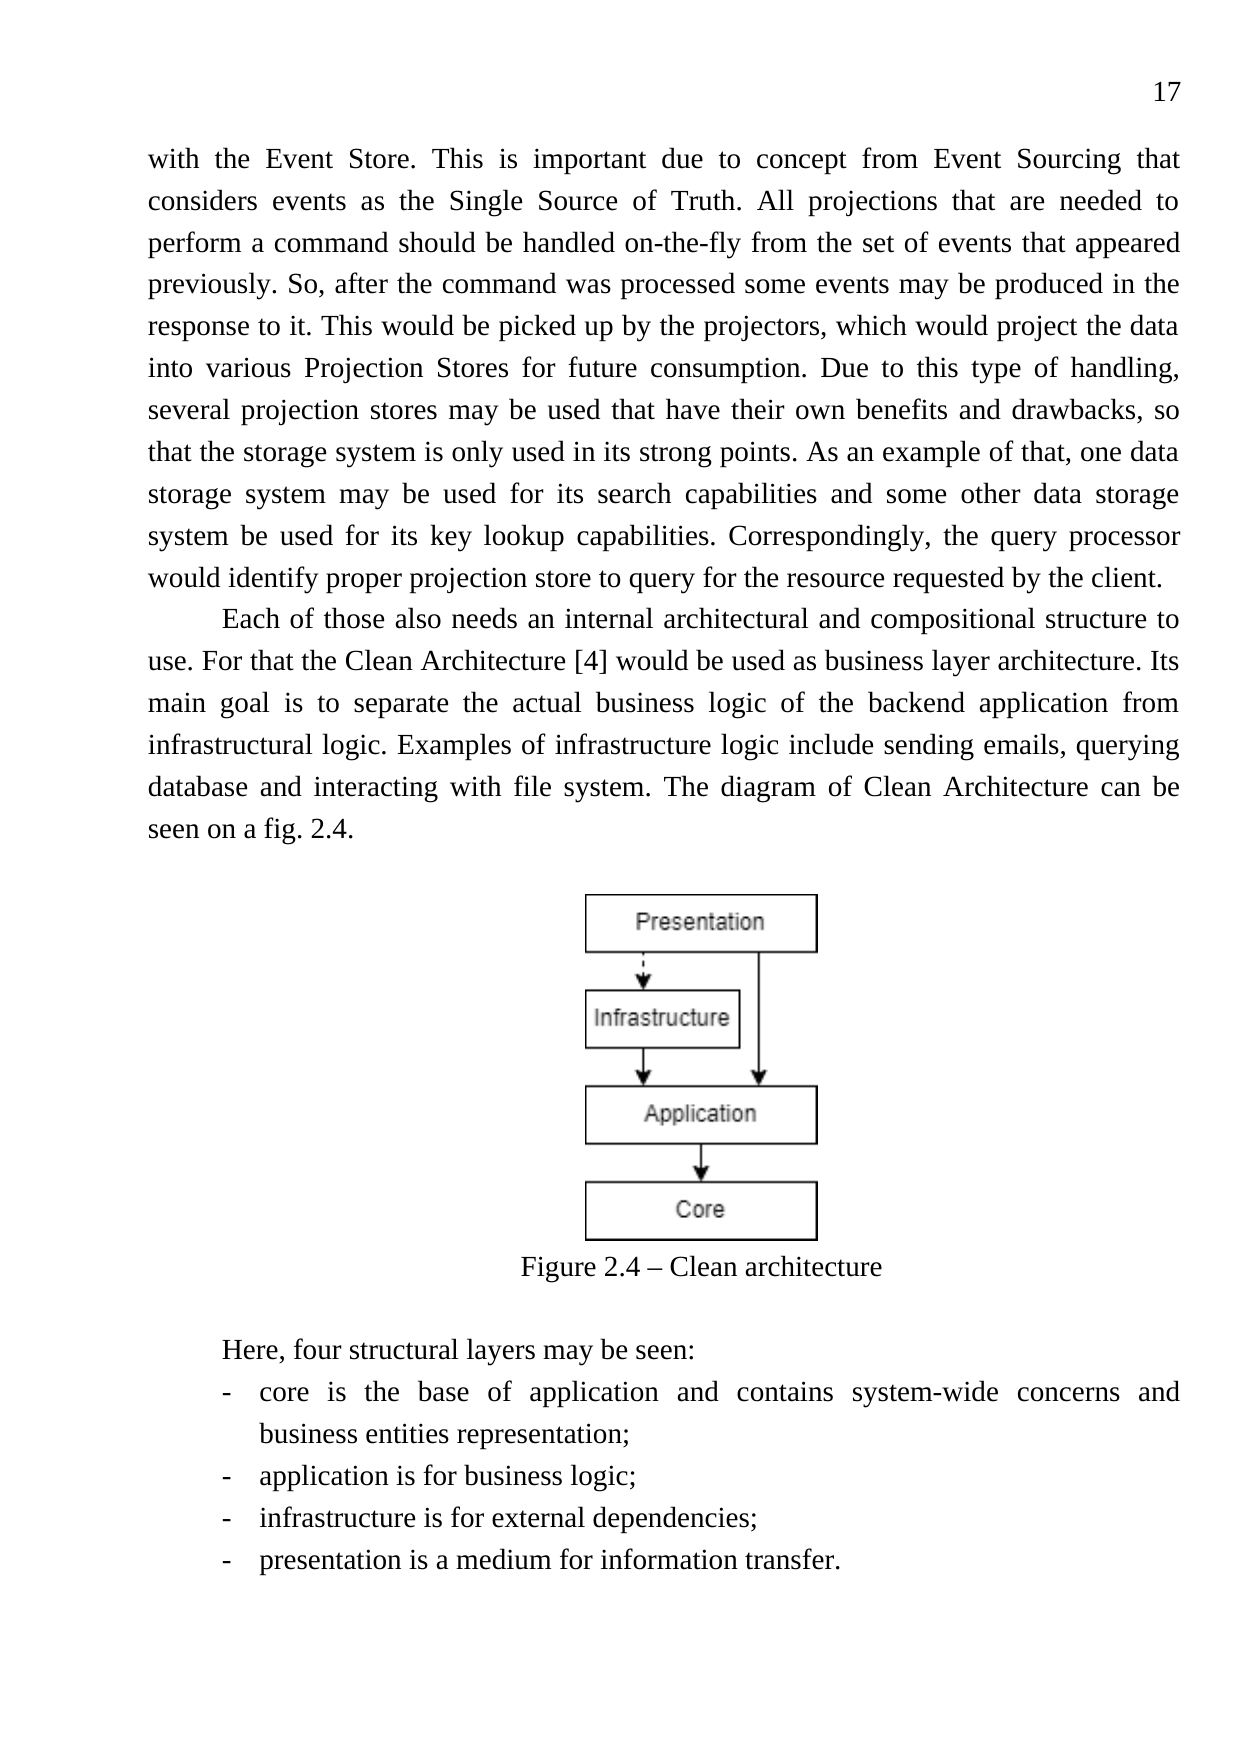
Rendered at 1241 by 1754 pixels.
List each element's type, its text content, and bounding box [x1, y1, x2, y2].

text Here, four structural layers may be seen: [148, 1332, 1181, 1366]
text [148, 141, 1181, 593]
list core is the base of application and contains system-wide concerns and business entities representation; [222, 1374, 1181, 1450]
list infrastructure is for external dependencies; [222, 1500, 1181, 1533]
text Each of those also needs an internal architectural and compositional structure to use. For that the Clean Architecture [4] would be used as business layer architecture. Its main goal is to separate the actual business logic of the backend application from infrastructural logic. Examples of infrastructure logic include sending emails, querying database and interacting with file system. The diagram of Clean Architecture can be seen on a fig. 2.4. [148, 602, 1181, 844]
picture [585, 894, 818, 1241]
text Figure 2.4 – Clean architecture [148, 1249, 1181, 1282]
list application is for business logic; [222, 1458, 1181, 1492]
list presentation is a medium for information transfer. [222, 1542, 1181, 1575]
